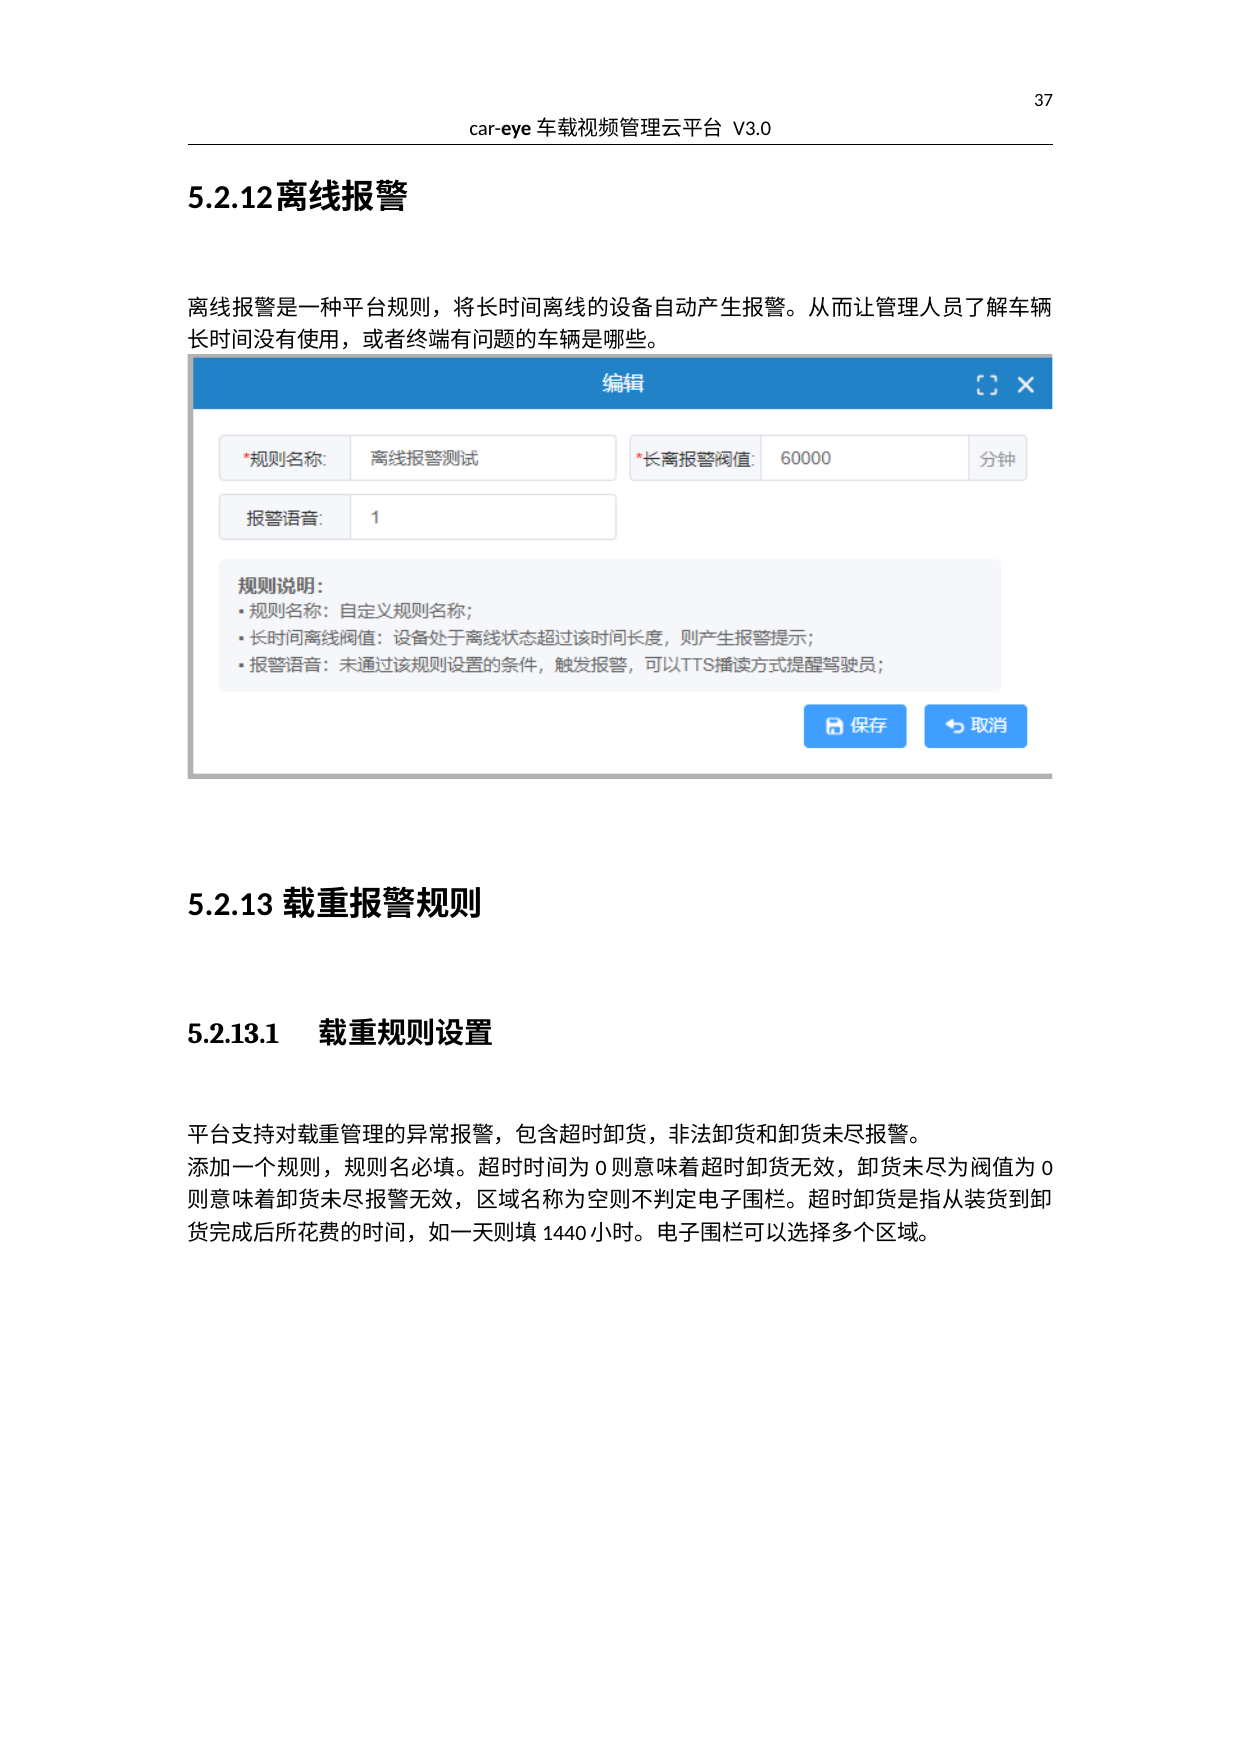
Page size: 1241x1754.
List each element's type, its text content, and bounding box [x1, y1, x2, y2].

text 平台支持对载重管理的异常报警，包含超时卸货，非法卸货和卸货未尽报警。 [187, 1117, 1053, 1149]
subtitle 离线报警 [187, 162, 1053, 227]
subtitle 载重规则设置 [187, 998, 1053, 1063]
subtitle 载重报警规则 [187, 869, 1053, 934]
picture [187, 354, 1053, 779]
text 离线报警是一种平台规则，将长时间离线的设备自动产生报警。从而让管理人员了解车辆长时间没有使用，或者终端有问题的车辆是哪些。 [187, 289, 1053, 354]
text 添加一个规则，规则名必填。超时时间为0则意味着超时卸货无效，卸货未尽为阀值为0则意味着卸货未尽报警无效，区域名称为空则不判定电子围栏。超时卸货是指从装货到卸货完成后所花费的时间，如一天则填1440小时。电子围栏可以选择多个区域。 [187, 1149, 1053, 1247]
